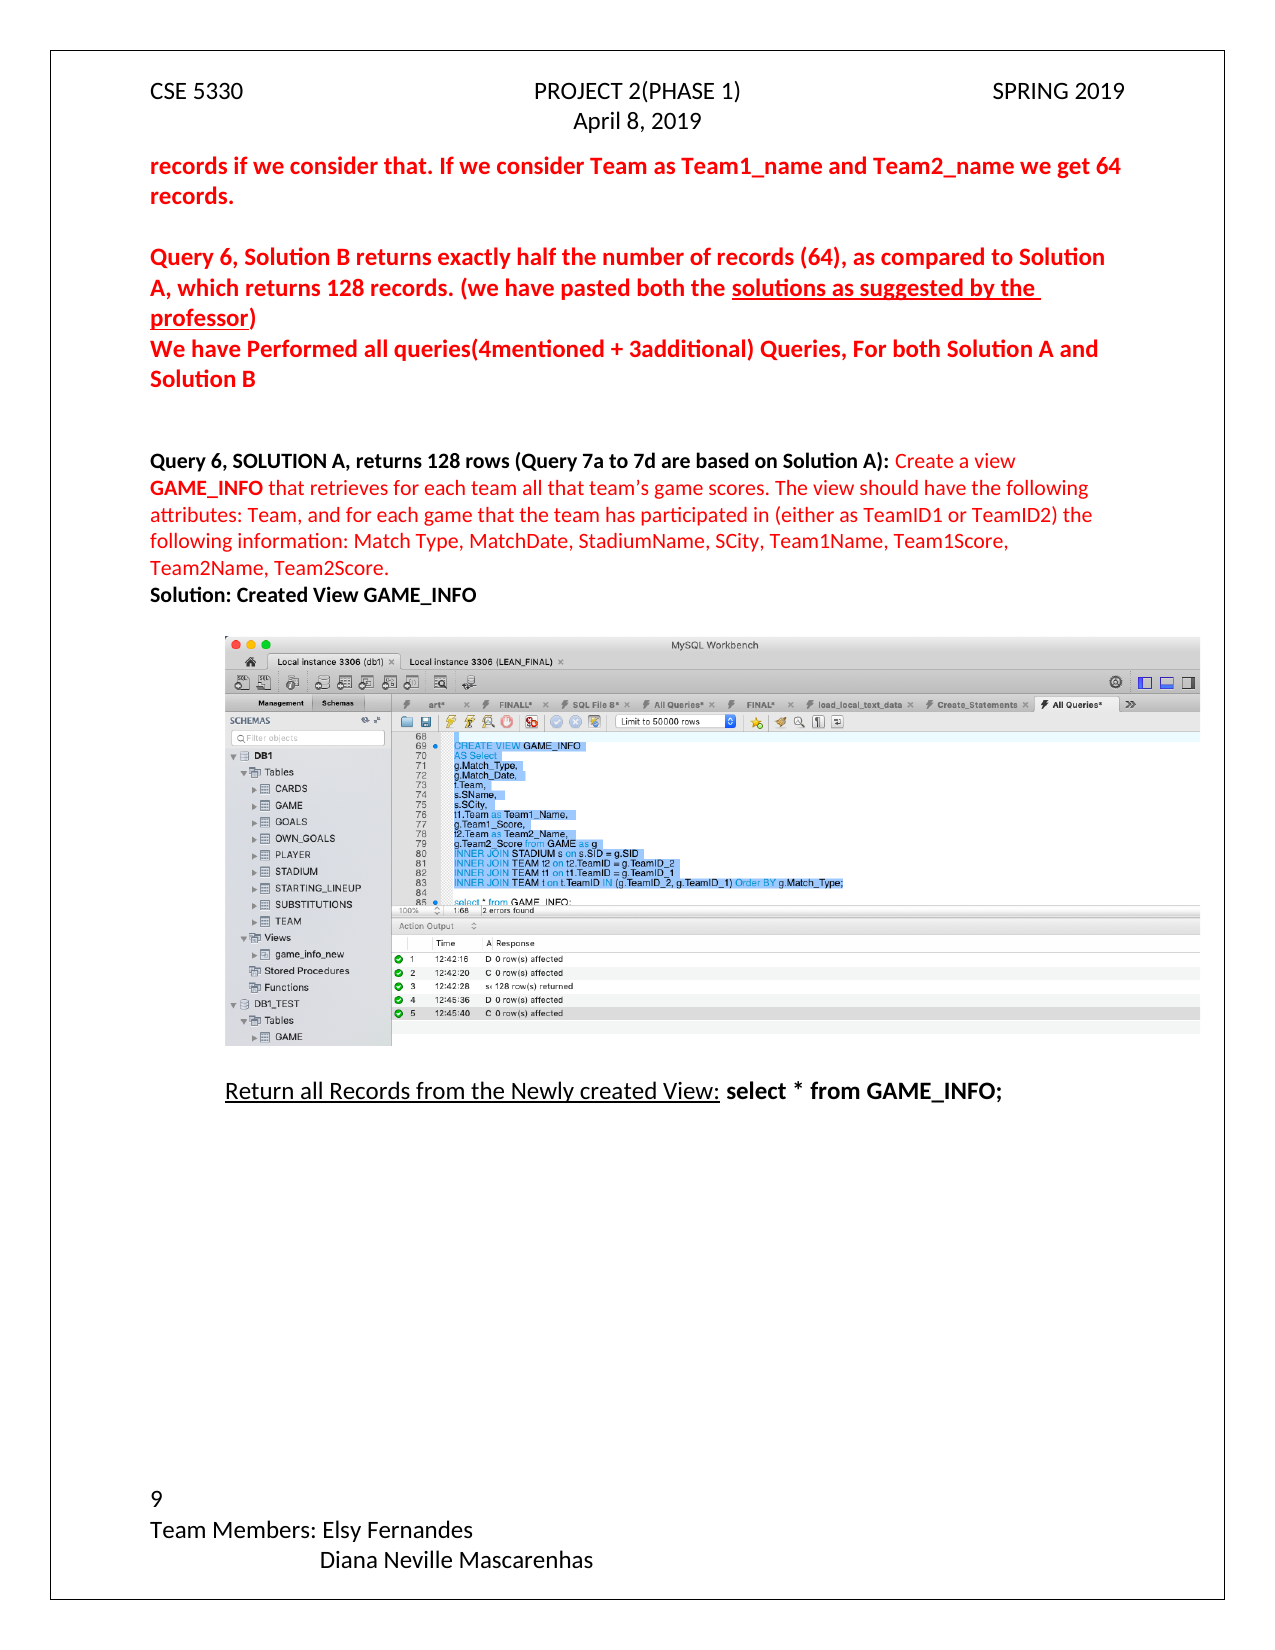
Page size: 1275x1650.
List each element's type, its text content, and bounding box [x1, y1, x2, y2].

picture [225, 636, 1200, 1046]
text Solution: Created View GAME_INFO [150, 581, 1125, 607]
text Return all Records from the Newly created View: select * from GAME_INFO; [150, 1075, 1125, 1106]
text Query 6, SOLUTION A, returns 128 rows (Query 7a to 7d are based on Solution A): Create a view GAME_INFO that retrieves for each team all that team’s game scores. The view should have the following attributes: Team, and for each game that the team has participated in (either as TeamID1 or TeamID2) the following information: Match Type, MatchDate, StadiumName, SCity, Team1Name, Team1Score, Team2Name, Team2Score. [150, 447, 1125, 581]
text We have Performed all queries(4mentioned + 3additional) Queries, For both Solution A and Solution B [150, 333, 1125, 394]
text Query 6, Solution B returns exactly half the number of records (64), as compared to Solution A, which returns 128 records. (we have pasted both the solutions as suggested by the professor) [150, 242, 1125, 333]
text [150, 150, 1125, 211]
